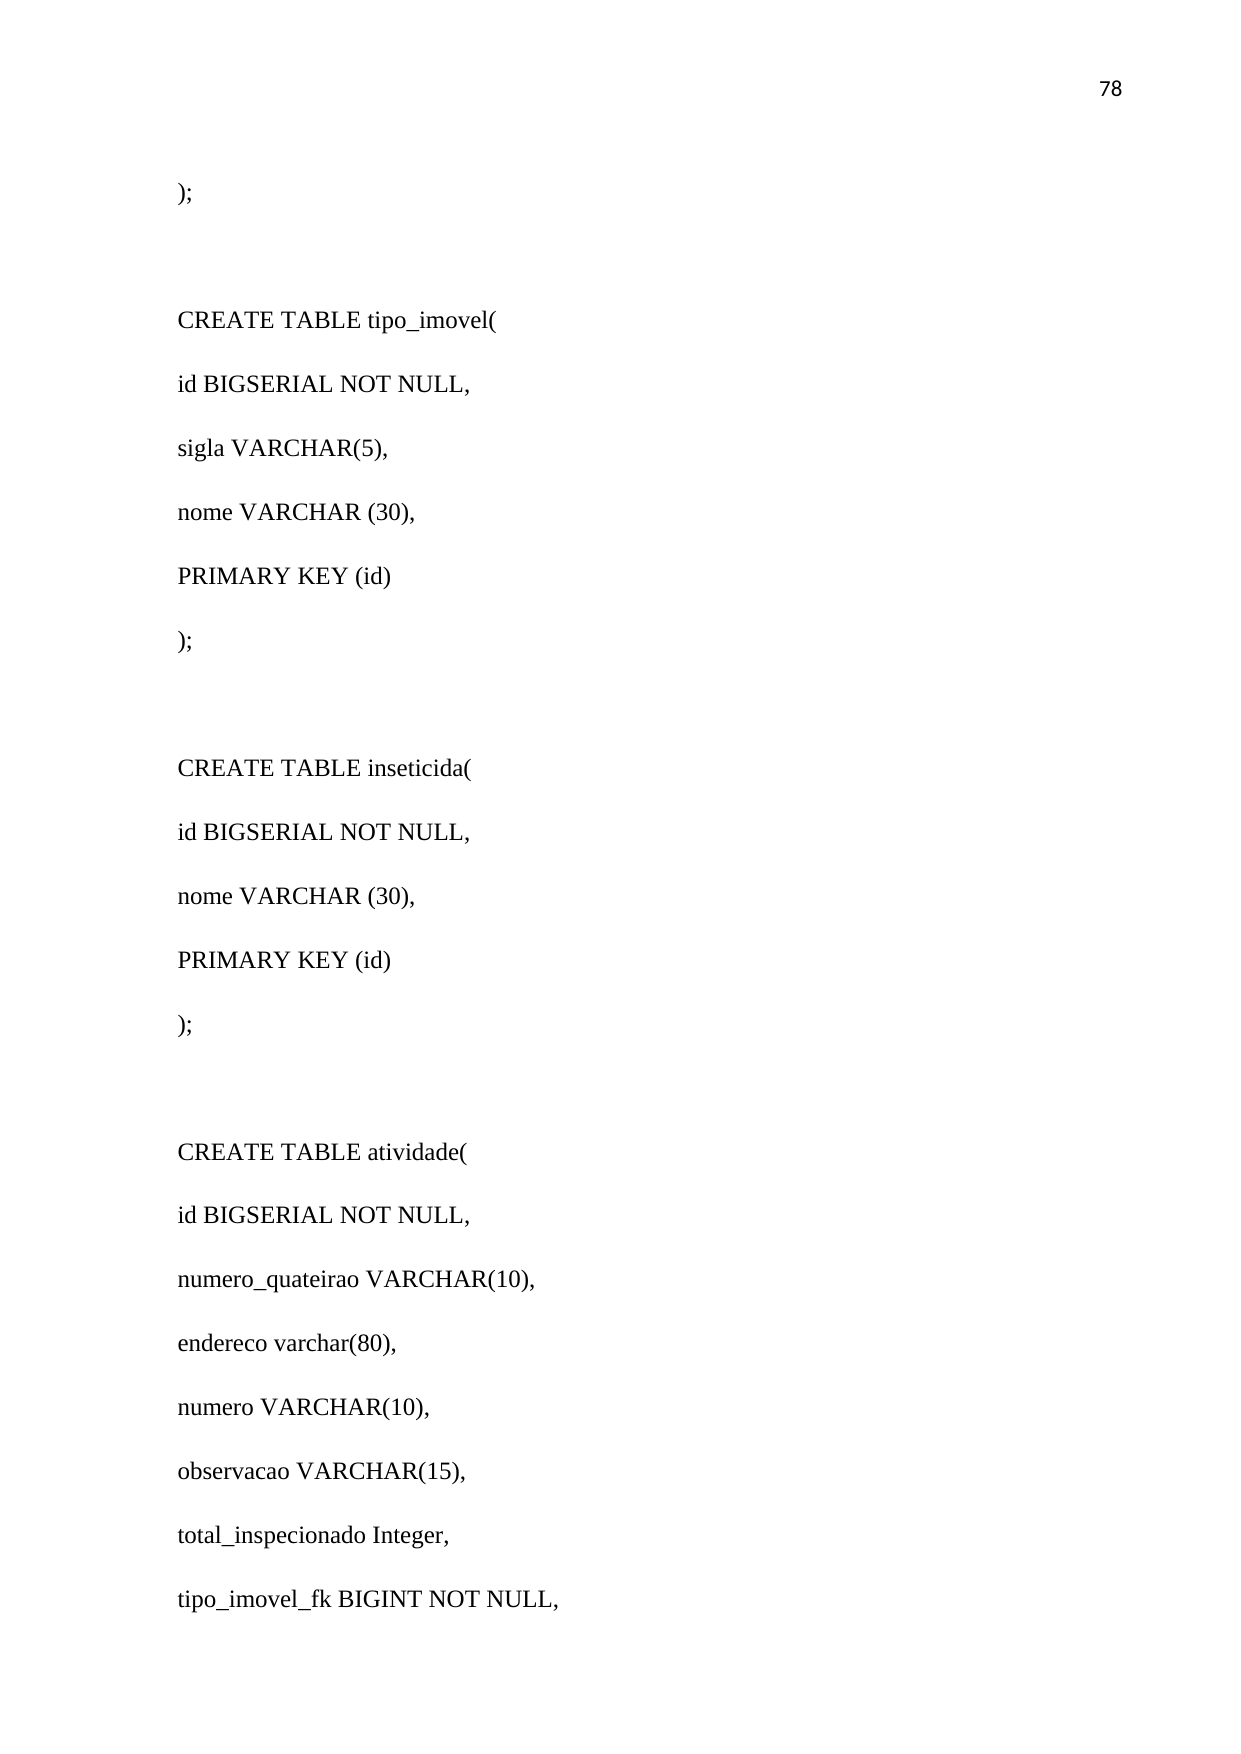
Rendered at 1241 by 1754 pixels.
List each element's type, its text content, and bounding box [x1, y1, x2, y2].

text ); [177, 1009, 1122, 1037]
text CREATE TABLE atividade( [177, 1137, 1122, 1165]
text ); [177, 177, 1122, 206]
text id BIGSERIAL NOT NULL, [177, 817, 1122, 846]
text endereco varchar(80), [177, 1328, 1122, 1357]
text tipo_imovel_fk BIGINT NOT NULL, [177, 1584, 1122, 1613]
text nome VARCHAR (30), [177, 497, 1122, 526]
text CREATE TABLE tipo_imovel( [177, 305, 1122, 334]
text numero_quateirao VARCHAR(10), [177, 1264, 1122, 1293]
text id BIGSERIAL NOT NULL, [177, 369, 1122, 398]
text PRIMARY KEY (id) [177, 945, 1122, 973]
text ); [177, 625, 1122, 654]
text total_inspecionado Integer, [177, 1520, 1122, 1549]
text sigla VARCHAR(5), [177, 433, 1122, 462]
text CREATE TABLE inseticida( [177, 753, 1122, 782]
text numero VARCHAR(10), [177, 1392, 1122, 1421]
text observacao VARCHAR(15), [177, 1456, 1122, 1485]
text PRIMARY KEY (id) [177, 561, 1122, 590]
text nome VARCHAR (30), [177, 881, 1122, 909]
text id BIGSERIAL NOT NULL, [177, 1201, 1122, 1229]
